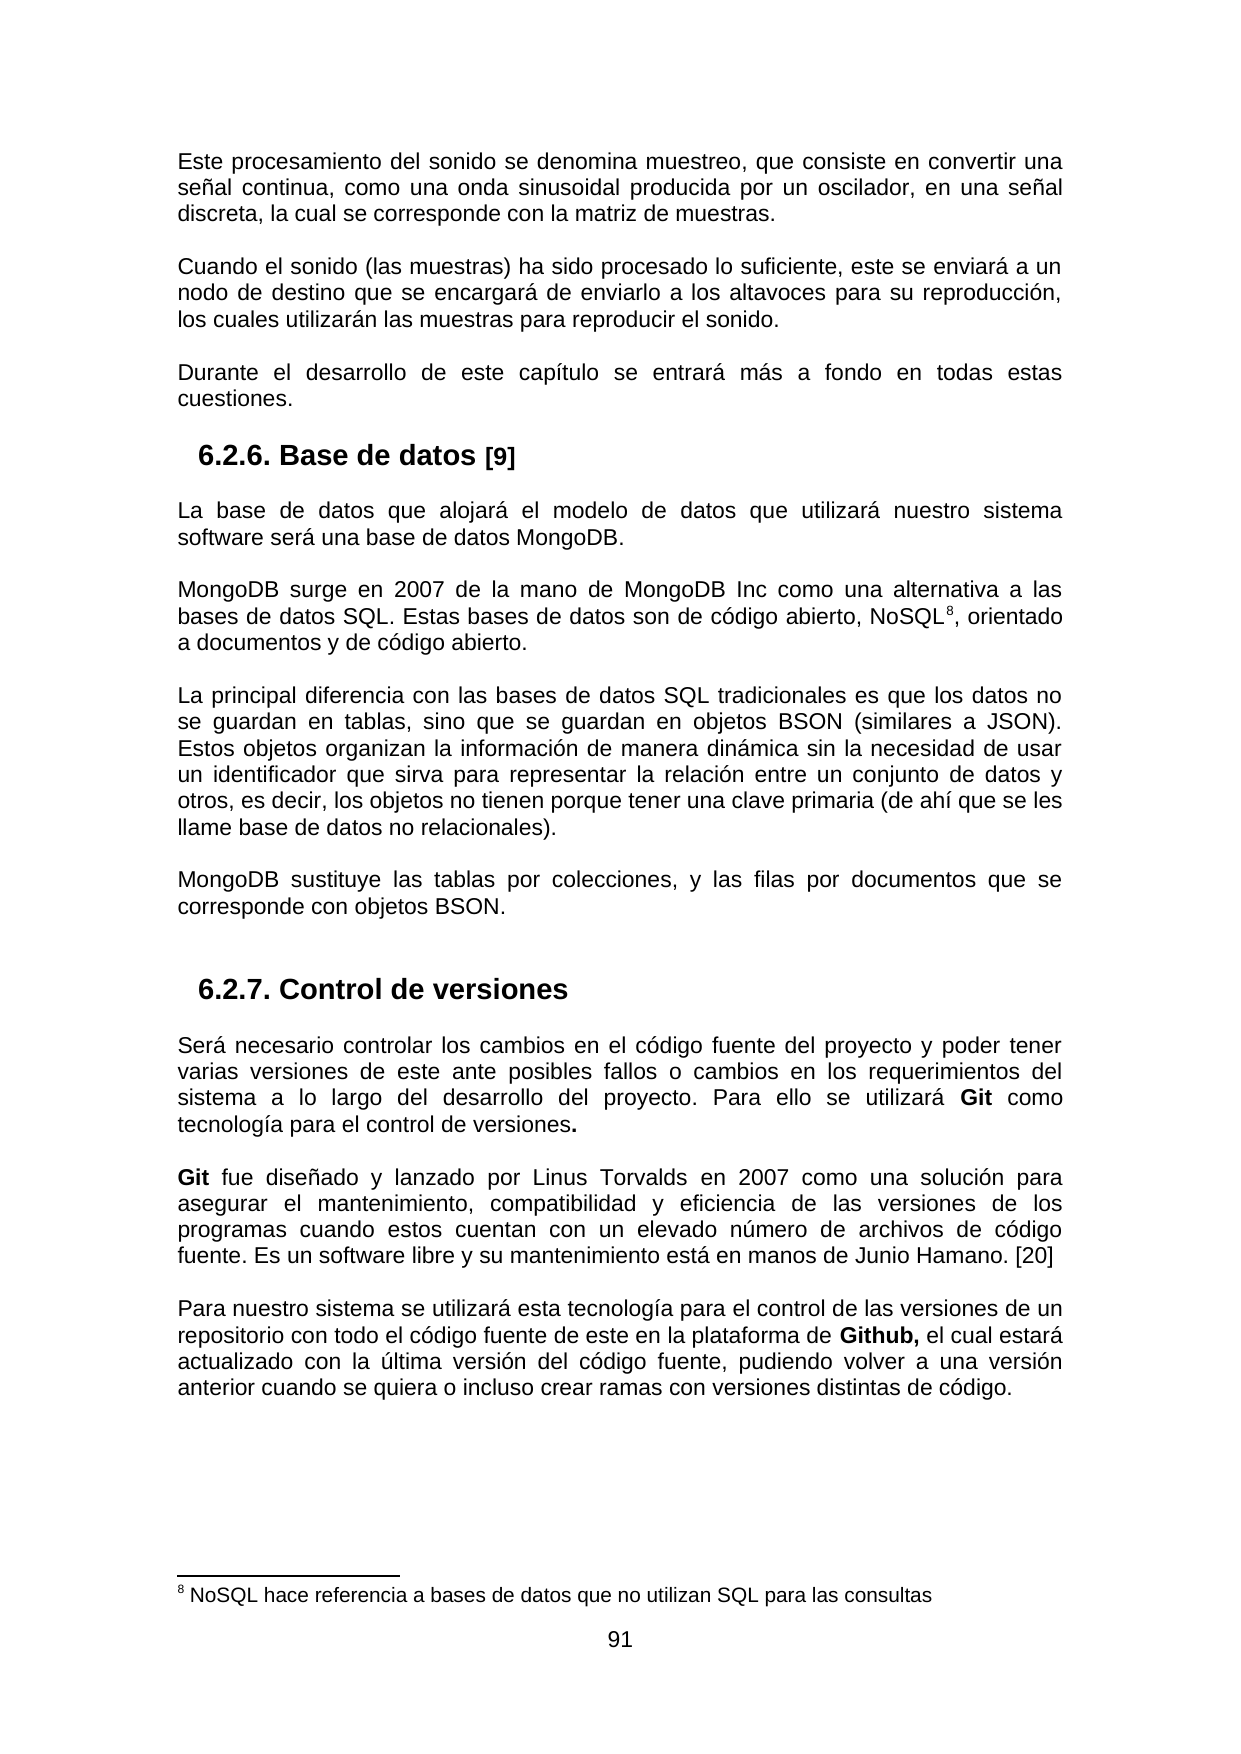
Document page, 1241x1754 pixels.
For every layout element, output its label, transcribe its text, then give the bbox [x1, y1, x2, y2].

text La principal diferencia con las bases de datos SQL tradicionales es que los datos no se guardan en tablas, sino que se guardan en objetos BSON (similares a JSON). Estos objetos organizan la información de manera dinámica sin la necesidad de usar un identificador que sirva para representar la relación entre un conjunto de datos y otros, es decir, los objetos no tienen porque tener una clave primaria (de ahí que se les llame base de datos no relacionales). [177, 682, 1063, 840]
subtitle 6.2.6. Base de datos [198, 437, 1063, 471]
text Git fue diseñado y lanzado por Linus Torvalds en 2007 como una solución para asegurar el mantenimiento, compatibilidad y eficiencia de las versiones de los programas cuando estos cuentan con un elevado número de archivos de código fuente. Es un software libre y su mantenimiento está en manos de Junio Hamano. [20] [177, 1163, 1063, 1269]
text Este procesamiento del sonido se denomina muestreo, que consiste en convertir una señal continua, como una onda sinusoidal producida por un oscilador, en una señal discreta, la cual se corresponde con la matriz de muestras. [177, 148, 1063, 227]
text MongoDB surge en 2007 de la mano de MongoDB Inc como una alternativa a las bases de datos SQL. Estas bases de datos son de código abierto, NoSQL, orientado a documentos y de código abierto. [177, 576, 1063, 656]
text Durante el desarrollo de este capítulo se entrará más a fondo en todas estas cuestiones. [177, 358, 1063, 411]
text MongoDB sustituye las tablas por colecciones, y las filas por documentos que se corresponde con objetos BSON. [177, 866, 1063, 919]
text Cuando el sonido (las muestras) ha sido procesado lo suficiente, este se enviará a un nodo de destino que se encargará de enviarlo a los altavoces para su reproducción, los cuales utilizarán las muestras para reproducir el sonido. [177, 253, 1063, 332]
text Será necesario controlar los cambios en el código fuente del proyecto y poder tener varias versiones de este ante posibles fallos o cambios en los requerimientos del sistema a lo largo del desarrollo del proyecto. Para ello se utilizará Git como tecnología para el control de versiones. [177, 1032, 1063, 1137]
subtitle 6.2.7. Control de versiones [198, 972, 1063, 1005]
text La base de datos que alojará el modelo de datos que utilizará nuestro sistema software será una base de datos MongoDB. [177, 497, 1063, 550]
text Para nuestro sistema se utilizará esta tecnología para el control de las versiones de un repositorio con todo el código fuente de este en la plataforma de Github, el cual estará actualizado con la última versión del código fuente, pudiendo volver a una versión anterior cuando se quiera o incluso crear ramas con versiones distintas de código. [177, 1295, 1063, 1401]
